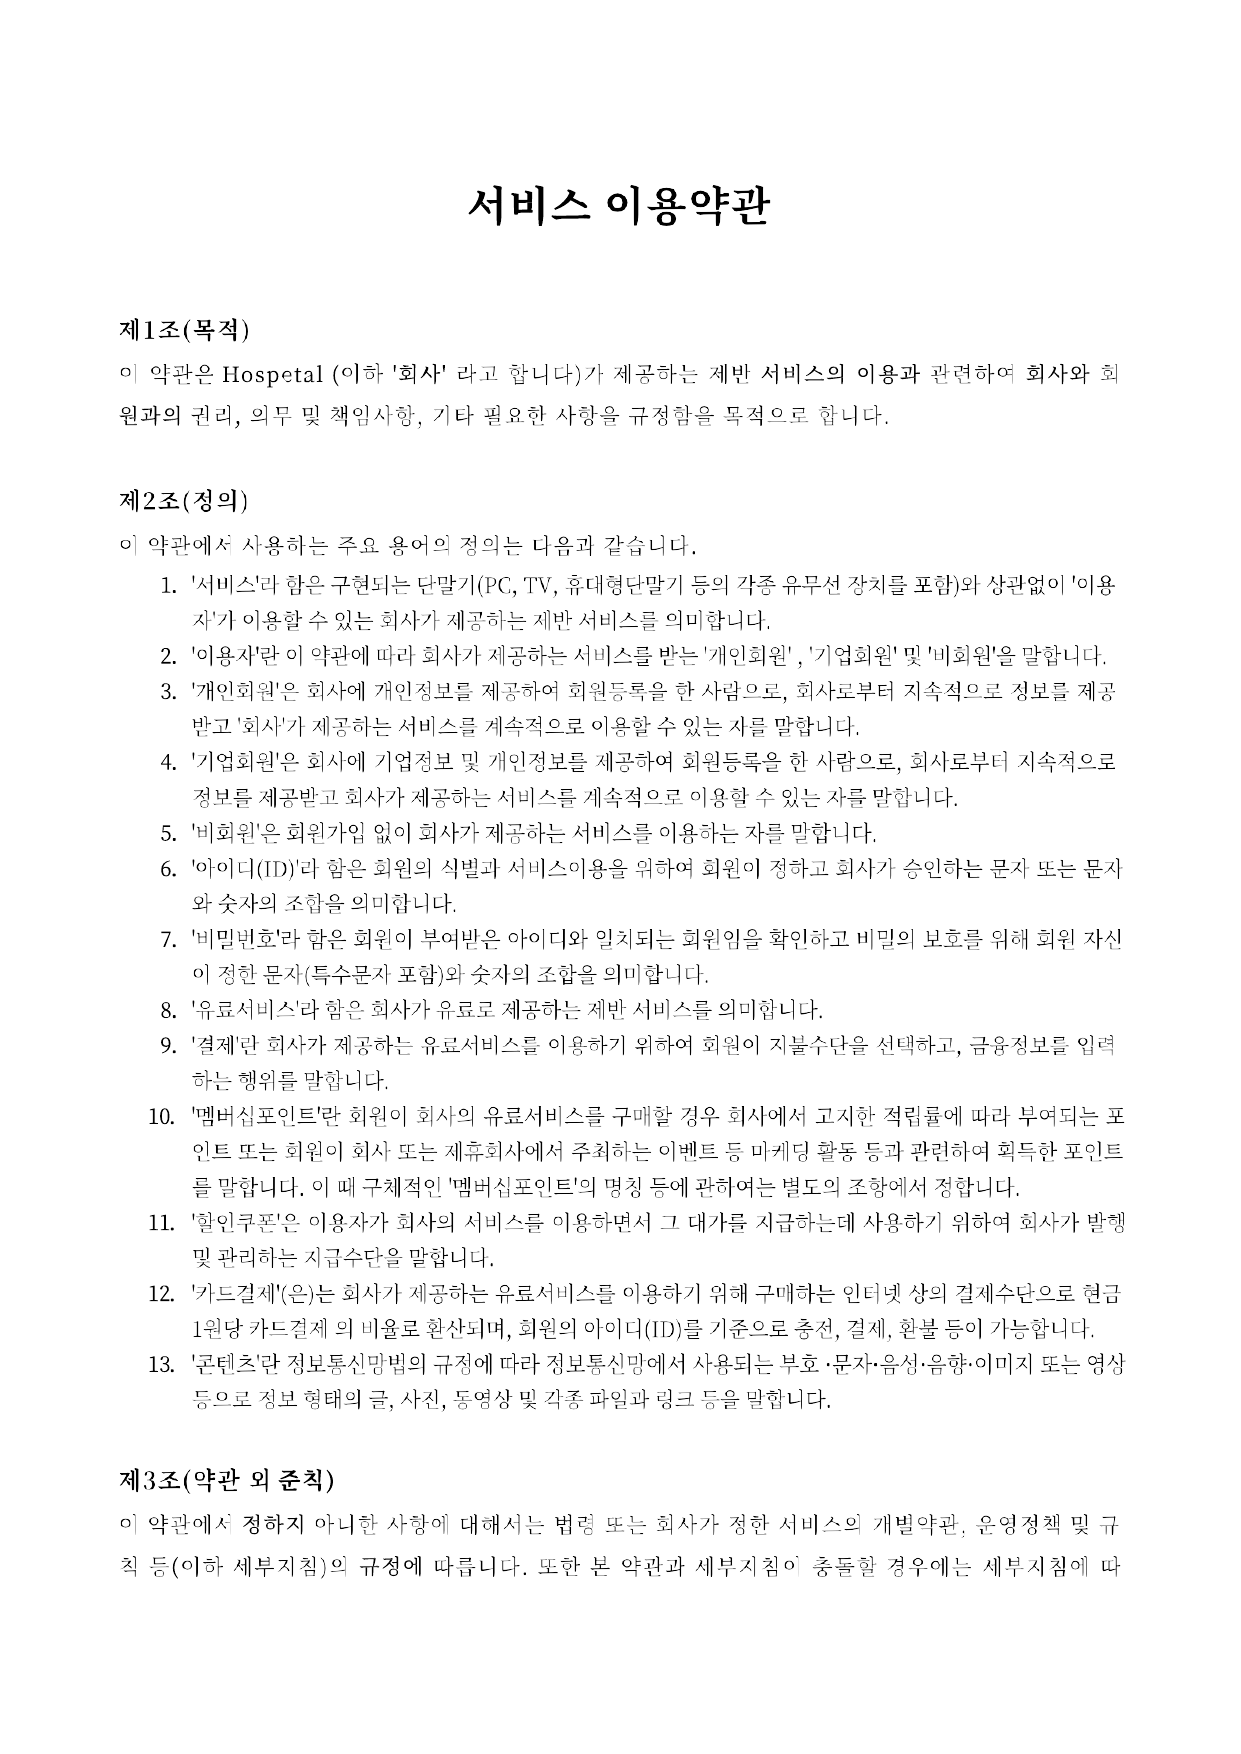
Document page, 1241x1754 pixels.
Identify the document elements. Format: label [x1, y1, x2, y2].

picture [192, 822, 876, 844]
picture [192, 929, 1121, 950]
picture [555, 1514, 593, 1535]
picture [192, 751, 1115, 775]
picture [119, 318, 248, 343]
picture [931, 364, 1013, 384]
picture [812, 1556, 877, 1577]
picture [149, 1557, 169, 1577]
picture [192, 1035, 1113, 1058]
picture [460, 535, 595, 556]
picture [605, 1514, 860, 1535]
picture [457, 364, 498, 384]
picture [433, 405, 888, 426]
picture [873, 1514, 965, 1538]
picture [120, 535, 136, 556]
picture [193, 1141, 1123, 1162]
picture [695, 1556, 799, 1577]
picture [976, 1514, 1059, 1535]
picture [1071, 1514, 1088, 1535]
picture [193, 1318, 326, 1339]
picture [191, 405, 230, 426]
picture [192, 1070, 388, 1091]
picture [590, 1556, 610, 1576]
picture [434, 1556, 526, 1577]
picture [193, 964, 708, 987]
picture [149, 535, 231, 556]
picture [120, 1514, 136, 1535]
picture [119, 489, 247, 514]
picture [538, 1556, 580, 1576]
picture [192, 1106, 1125, 1127]
picture [613, 364, 698, 384]
picture [508, 364, 603, 387]
picture [149, 1514, 231, 1535]
picture [461, 1514, 544, 1535]
picture [192, 681, 1115, 704]
picture [151, 364, 213, 385]
picture [192, 1212, 1124, 1233]
picture [315, 1514, 448, 1535]
picture [607, 185, 771, 226]
picture [192, 893, 456, 914]
picture [182, 1556, 223, 1577]
picture [120, 1556, 136, 1577]
picture [250, 405, 292, 426]
picture [302, 405, 319, 426]
picture [192, 858, 1123, 881]
picture [335, 1318, 1094, 1342]
picture [119, 1468, 268, 1494]
picture [193, 787, 957, 808]
picture [330, 405, 421, 429]
picture [192, 999, 822, 1020]
picture [192, 1353, 1126, 1375]
picture [192, 610, 769, 631]
picture [192, 1389, 830, 1412]
picture [983, 1556, 1087, 1577]
picture [709, 364, 751, 384]
picture [193, 1247, 493, 1268]
picture [1099, 1516, 1119, 1535]
picture [192, 1283, 1121, 1306]
picture [192, 575, 1115, 598]
picture [233, 1556, 346, 1579]
picture [1101, 1556, 1121, 1577]
picture [192, 716, 859, 737]
picture [120, 364, 136, 384]
picture [622, 1556, 685, 1577]
picture [242, 535, 449, 556]
picture [887, 1556, 971, 1577]
picture [192, 645, 1105, 669]
picture [192, 1177, 1019, 1198]
picture [342, 363, 383, 384]
picture [604, 535, 695, 556]
picture [1100, 364, 1117, 384]
